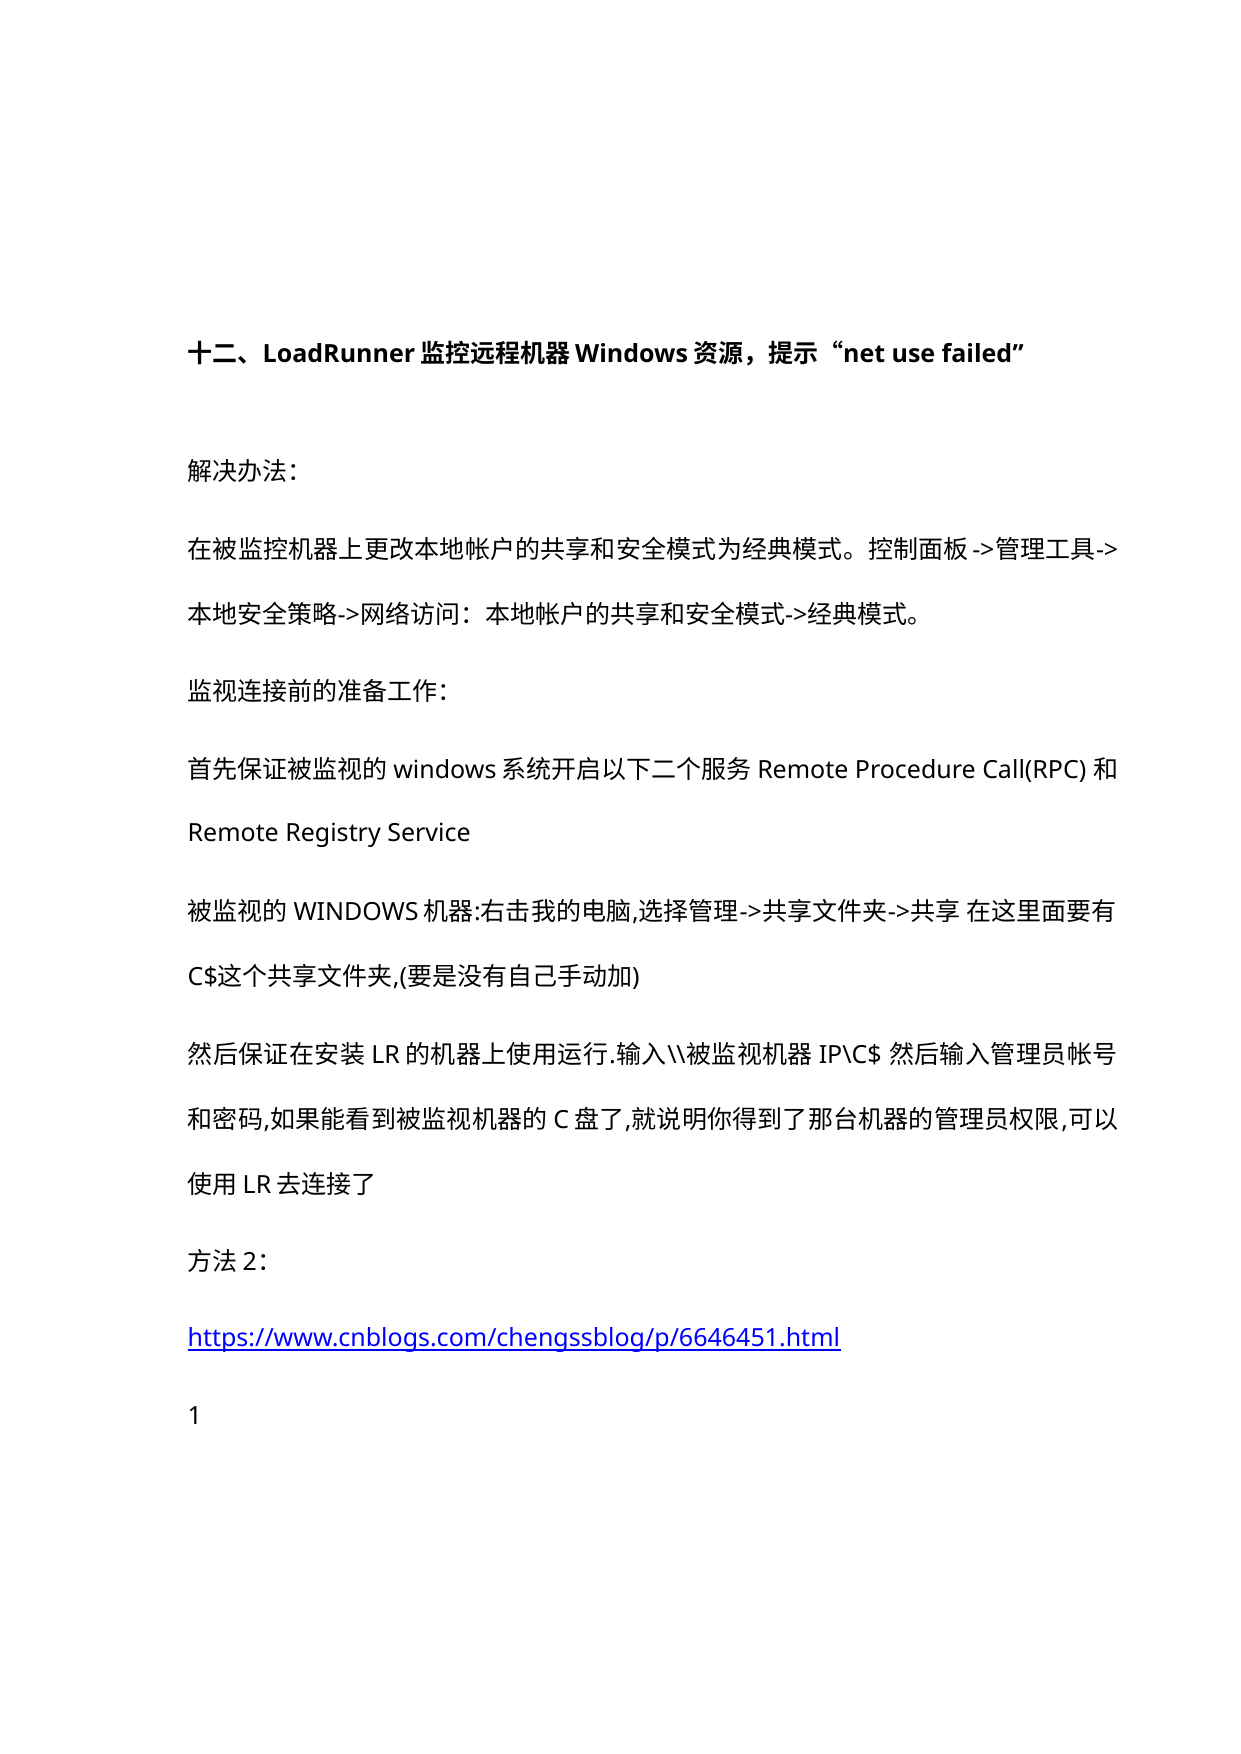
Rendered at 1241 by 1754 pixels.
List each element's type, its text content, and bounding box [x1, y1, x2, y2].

text 在被监控机器上更改本地帐户的共享和安全模式为经典模式。控制面板->管理工具->本地安全策略->网络访问：本地帐户的共享和安全模式->经典模式。 [187, 515, 1118, 645]
text 监视连接前的准备工作： [187, 657, 1118, 722]
subtitle 十二、LoadRunner监控远程机器Windows资源，提示“net use failed” [187, 319, 1053, 384]
text 首先保证被监视的windows系统开启以下二个服务Remote Procedure Call(RPC) 和Remote Registry Service [187, 735, 1118, 865]
text 被监视的WINDOWS机器:右击我的电脑,选择管理->共享文件夹->共享 在这里面要有C$这个共享文件夹,(要是没有自己手动加) [187, 877, 1118, 1007]
text 解决办法： [187, 437, 1118, 502]
text 1 [187, 1382, 1118, 1447]
text 然后保证在安装LR的机器上使用运行.输入\\被监视机器IP\C$ 然后输入管理员帐号和密码,如果能看到被监视机器的C盘了,就说明你得到了那台机器的管理员权限,可以使用LR去连接了 [187, 1020, 1118, 1215]
text https://www.cnblogs.com/chengssblog/p/6646451.html [187, 1305, 1118, 1370]
text 方法2： [187, 1227, 1118, 1292]
